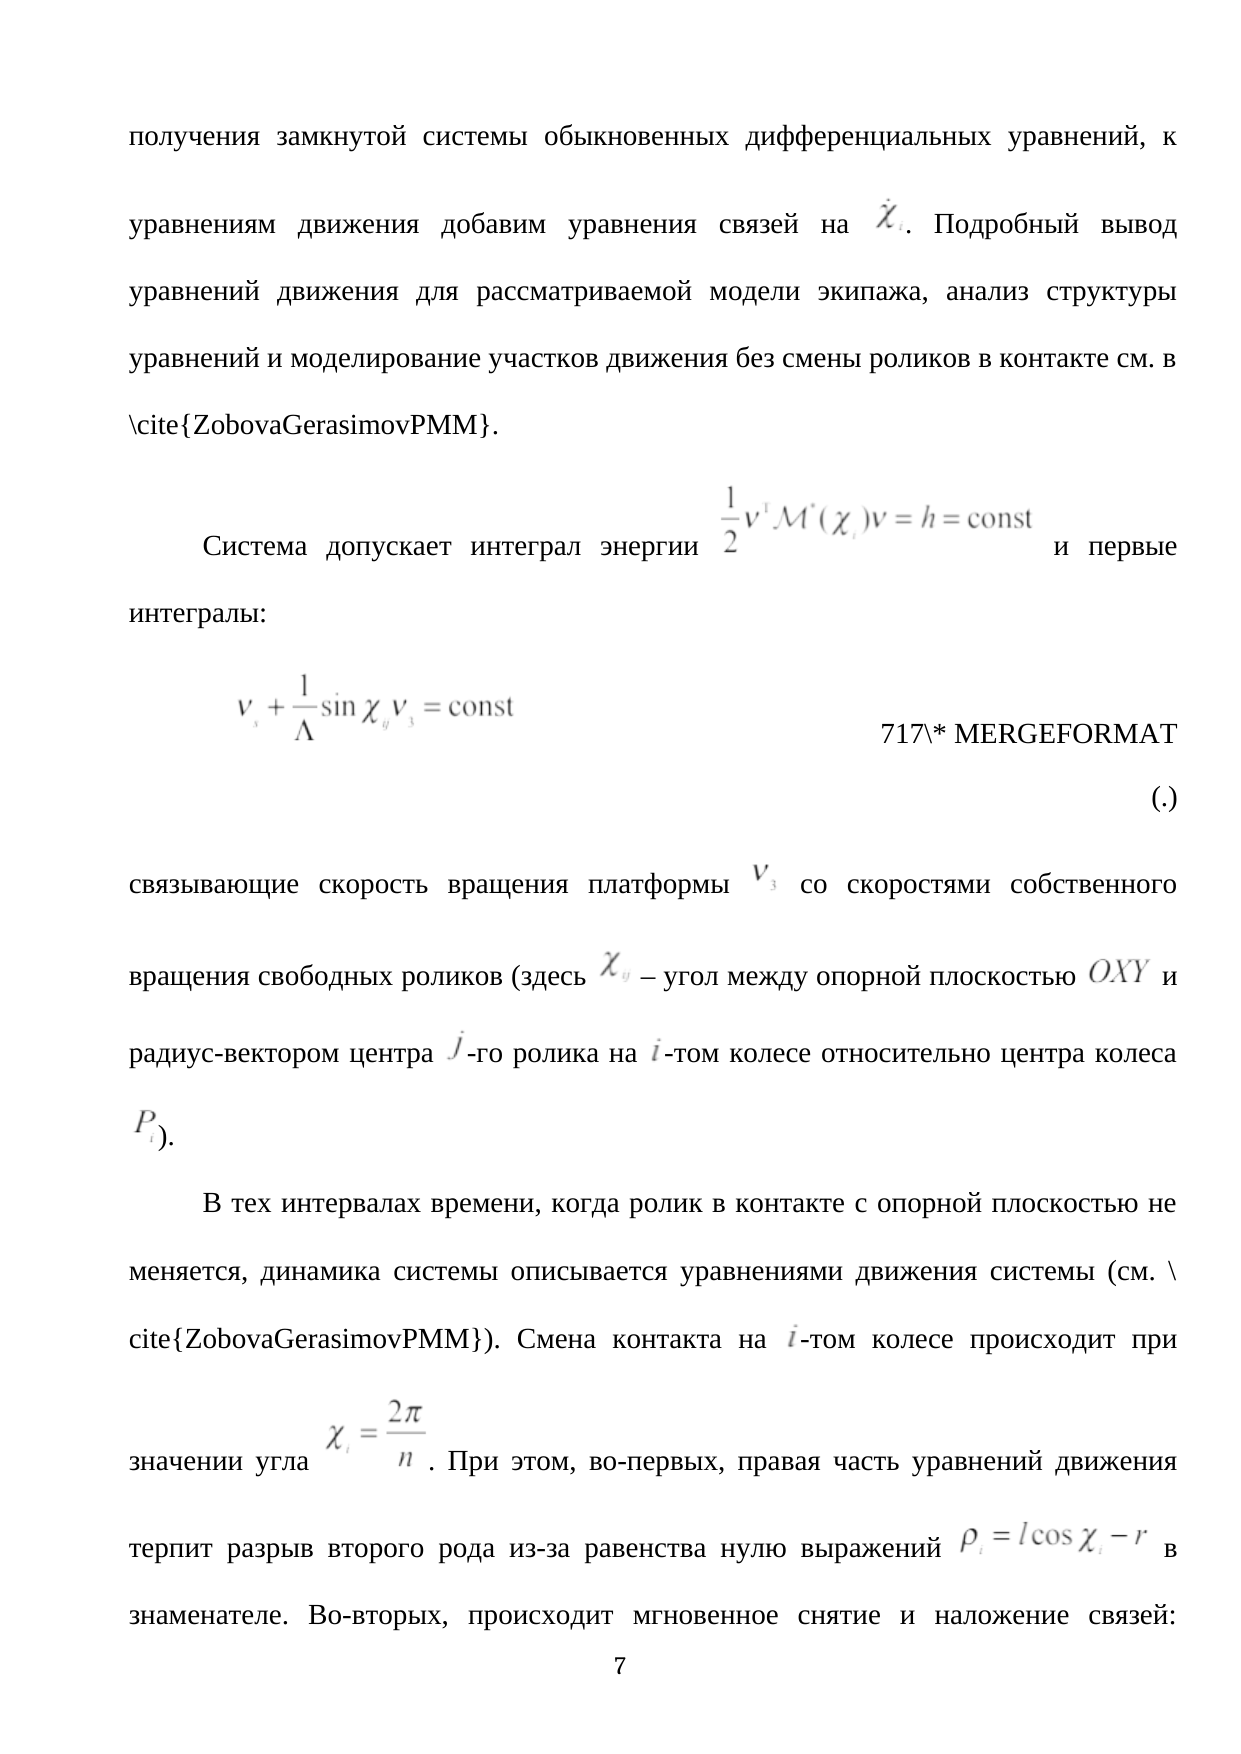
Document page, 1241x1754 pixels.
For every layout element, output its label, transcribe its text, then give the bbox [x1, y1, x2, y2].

text Система допускает интеграл энергии и первые интегралы: [128, 474, 1177, 629]
text связывающие скорость вращения платформы со скоростями собственного вращения свободных роликов (здесь – угол между опорной плоскостью и радиус-вектором центра -го ролика на -том колесе относительно центра колеса ). [128, 846, 1177, 1152]
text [128, 1186, 1177, 1631]
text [128, 118, 1177, 441]
